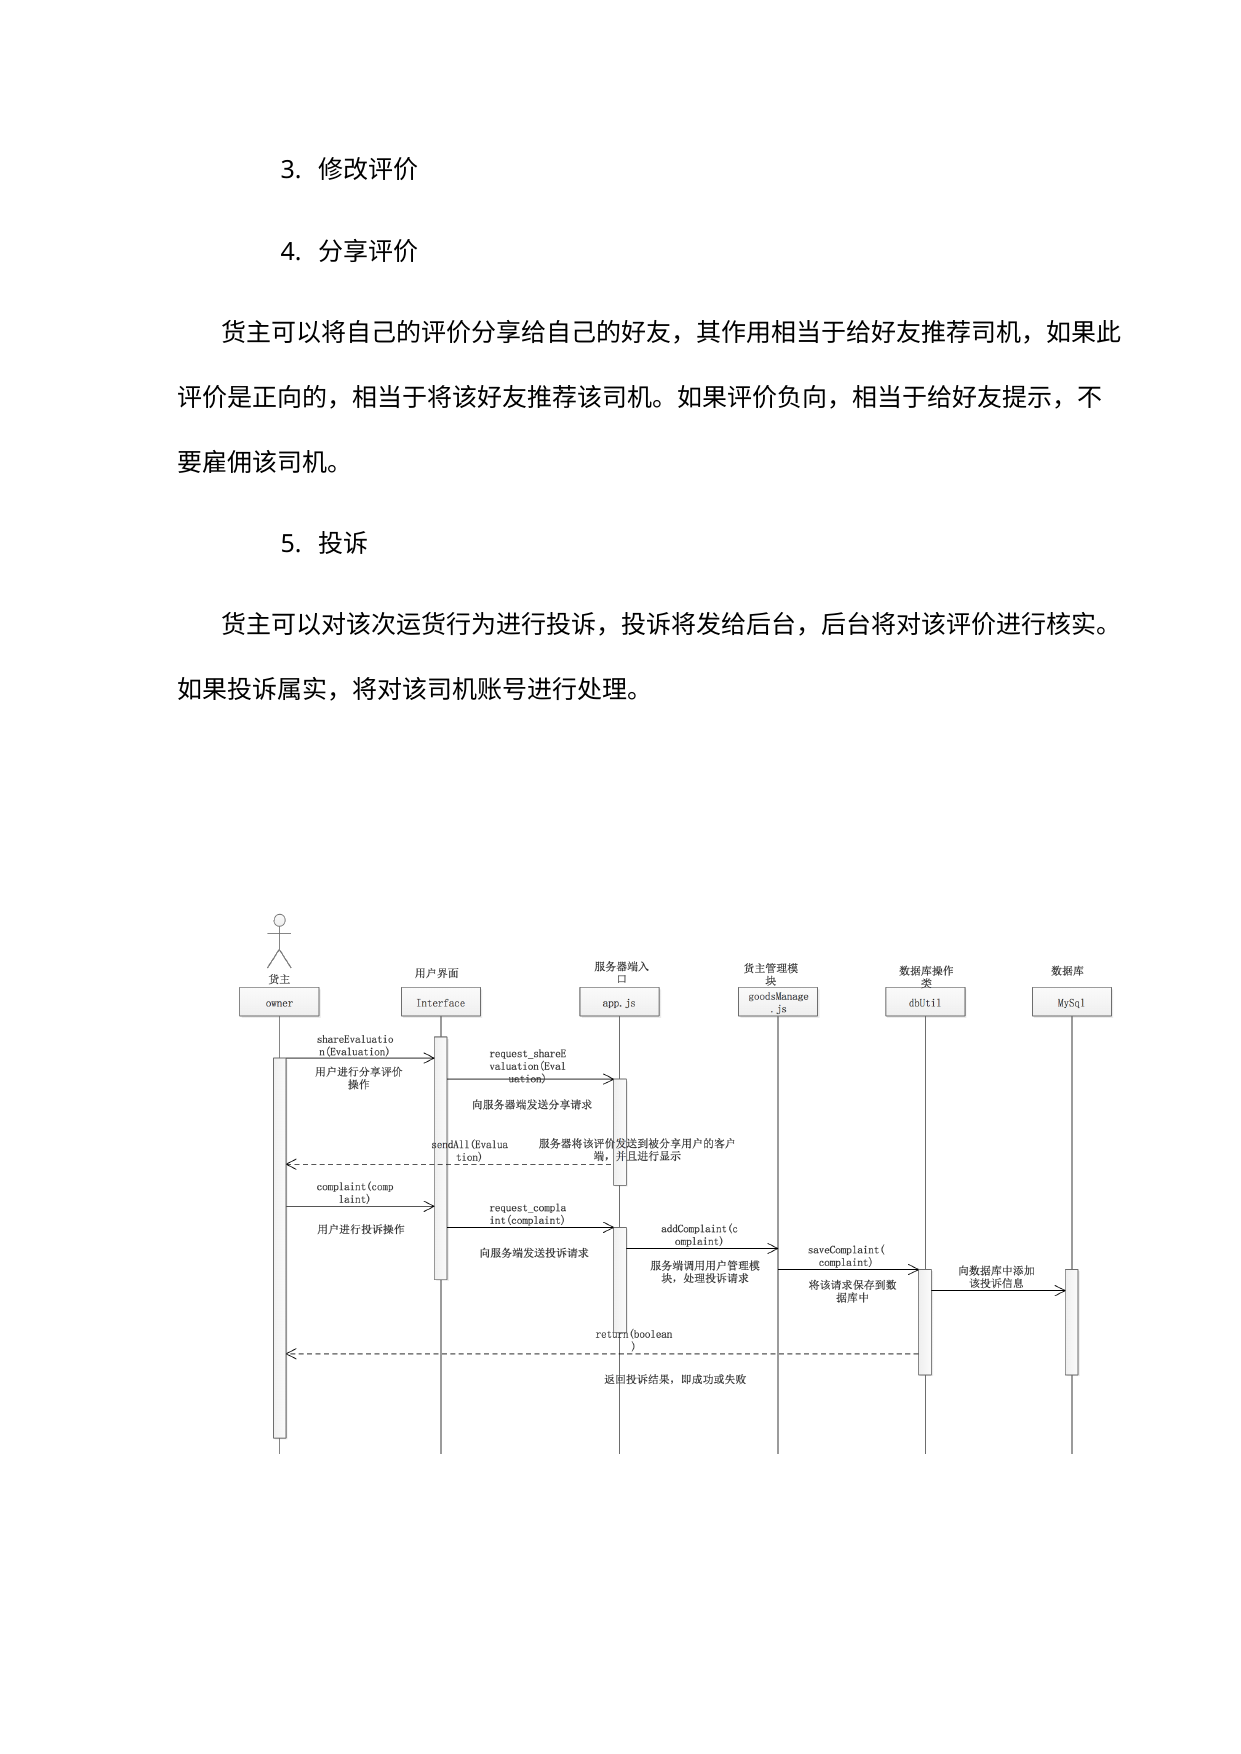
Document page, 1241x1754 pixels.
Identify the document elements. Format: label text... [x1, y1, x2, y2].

text 货主可以将自己的评价分享给自己的好友，其作用相当于给好友推荐司机，如果此评价是正向的，相当于将该好友推荐该司机。如果评价负向，相当于给好友提示，不要雇佣该司机。 [177, 298, 1122, 493]
text 货主可以对该次运货行为进行投诉，投诉将发给后台，后台将对该评价进行核实。如果投诉属实，将对该司机账号进行处理。 [177, 590, 1122, 720]
picture [221, 897, 1126, 1454]
list 修改评价 [280, 135, 1122, 200]
list 分享评价 [280, 217, 1122, 282]
list 投诉 [280, 509, 1122, 574]
